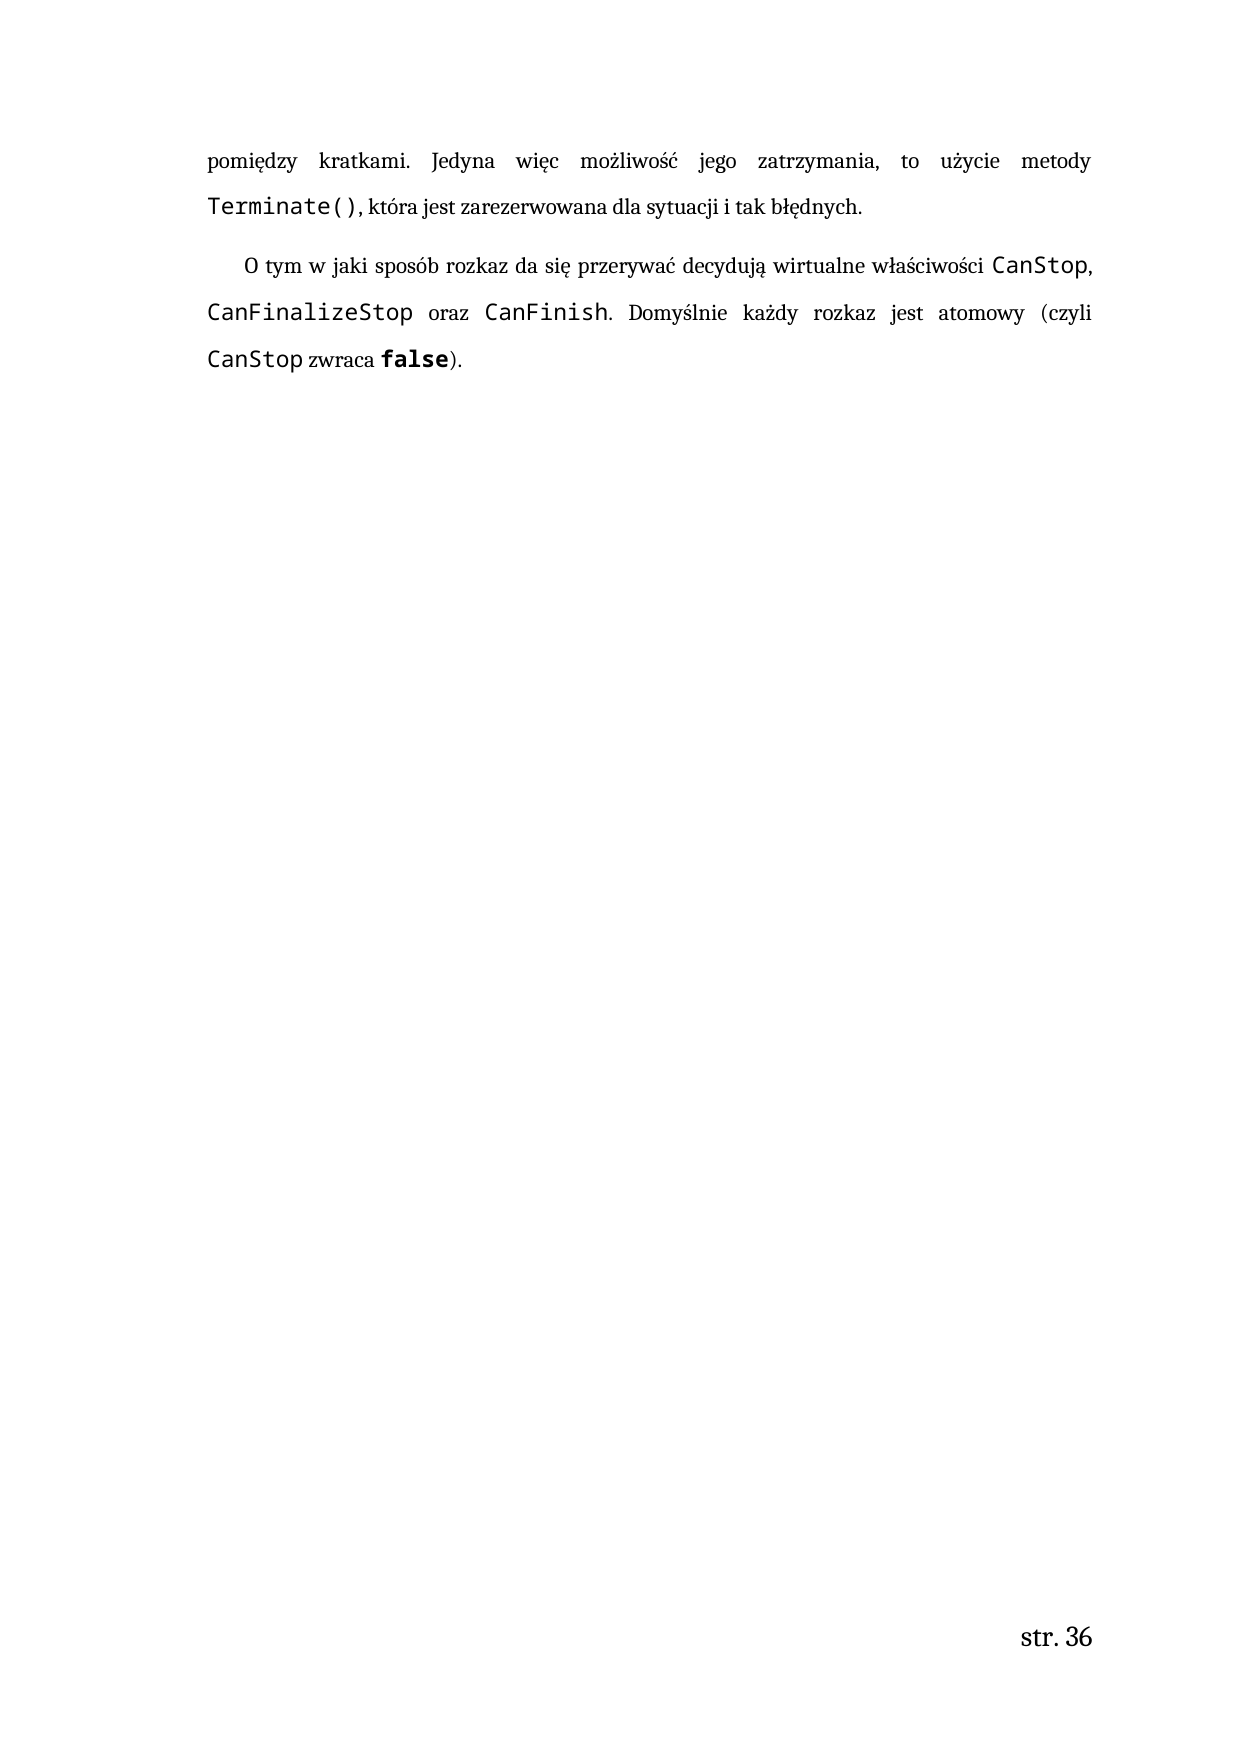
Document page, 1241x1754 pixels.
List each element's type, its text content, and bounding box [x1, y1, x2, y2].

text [207, 148, 1092, 221]
text O tym w jaki sposób rozkaz da się przerywać decydują wirtualne właściwości CanStop, CanFinalizeStop oraz CanFinish. Domyślnie każdy rozkaz jest atomowy (czyli CanStop zwraca false). [207, 249, 1092, 374]
